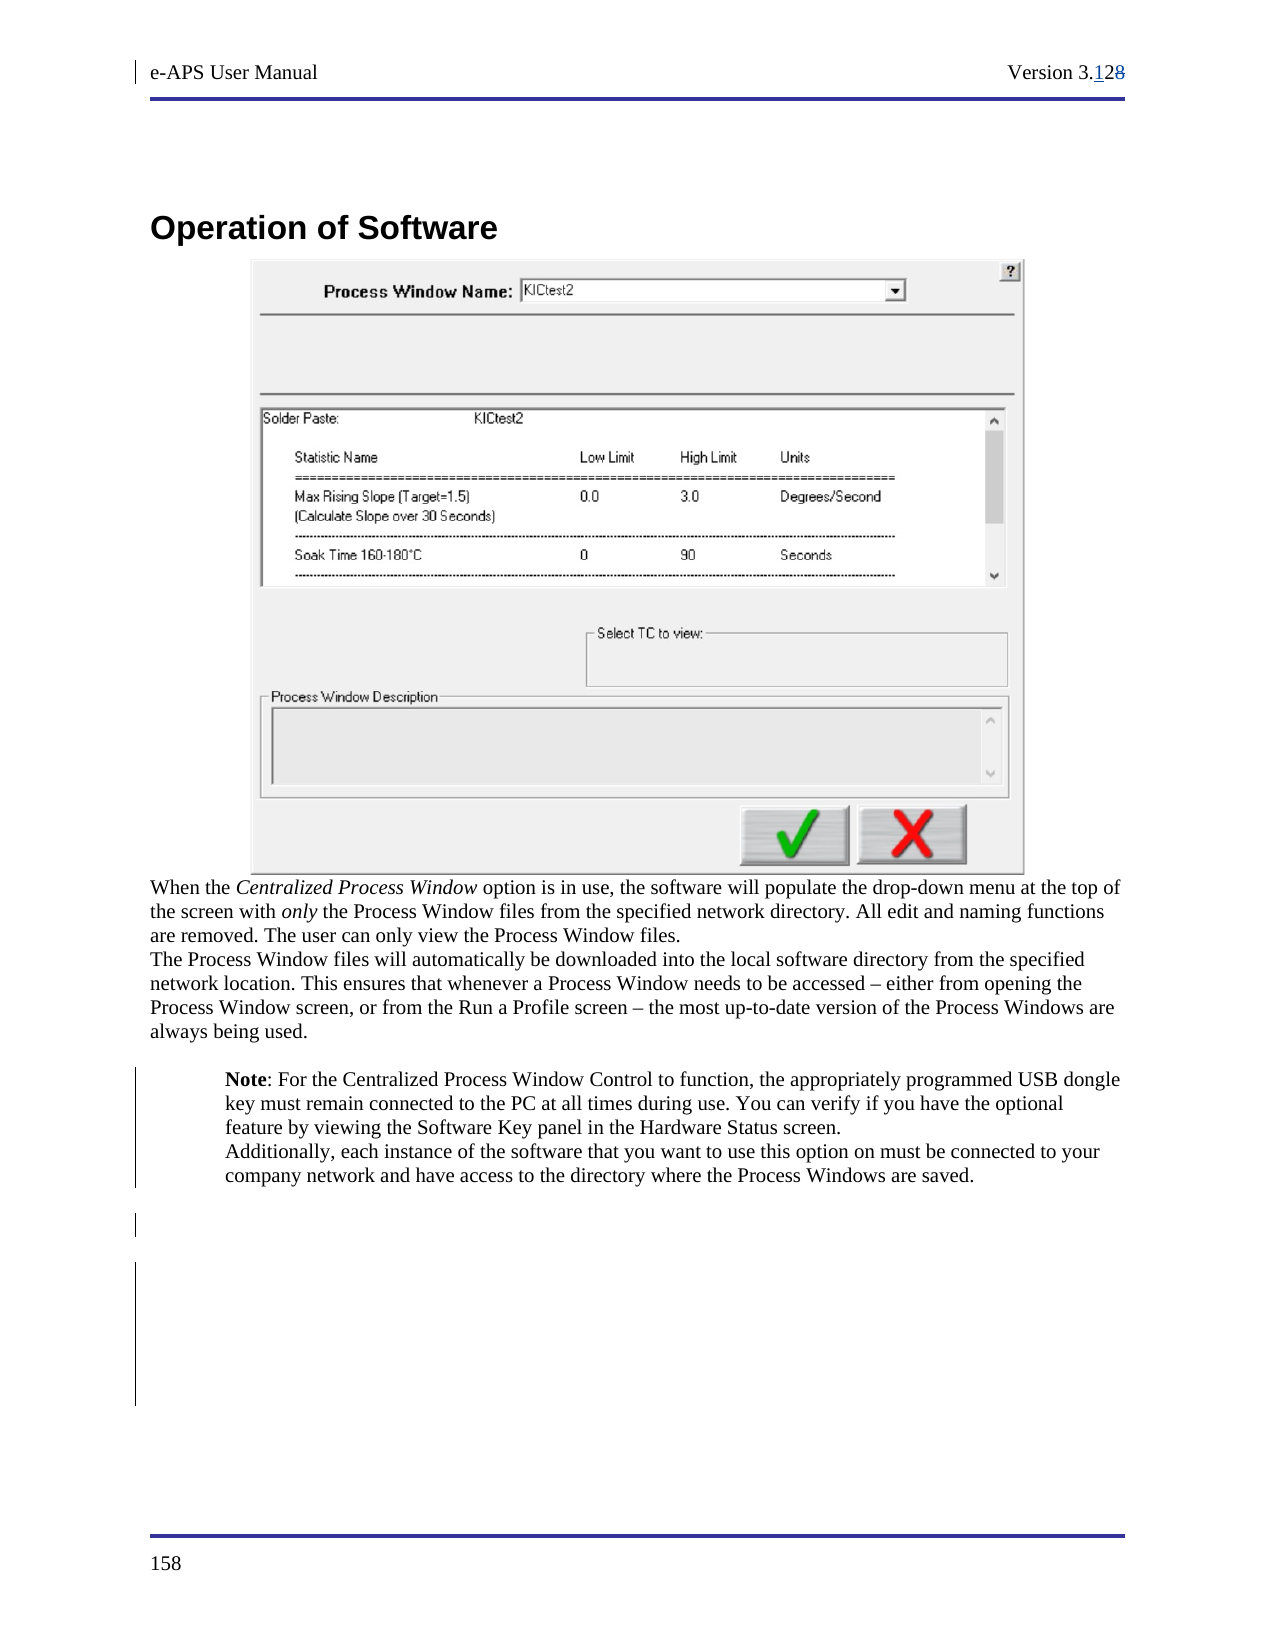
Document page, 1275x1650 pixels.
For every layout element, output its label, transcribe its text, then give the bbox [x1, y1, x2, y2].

subtitle Operation of Software [150, 208, 1125, 247]
picture [250, 259, 1025, 875]
text The Process Window files will automatically be downloaded into the local software directory from the specified network location. This ensures that whenever a Process Window needs to be accessed – either from opening the Process Window screen, or from the Run a Profile screen – the most up-to-date version of the Process Windows are always being used. [150, 947, 1125, 1043]
text Additionally, each instance of the software that you want to use this option on must be connected to your company network and have access to the directory where the Process Windows are saved. [225, 1139, 1125, 1187]
text Note: For the Centralized Process Window Control to function, the appropriately programmed USB dongle key must remain connected to the PC at all times during use. You can verify if you have the optional feature by viewing the Software Key panel in the Hardware Status screen. [225, 1067, 1125, 1139]
text When the Centralized Process Window option is in use, the software will populate the drop-down menu at the top of the screen with only the Process Window files from the specified network directory. All edit and naming functions are removed. The user can only view the Process Window files. [150, 875, 1125, 947]
